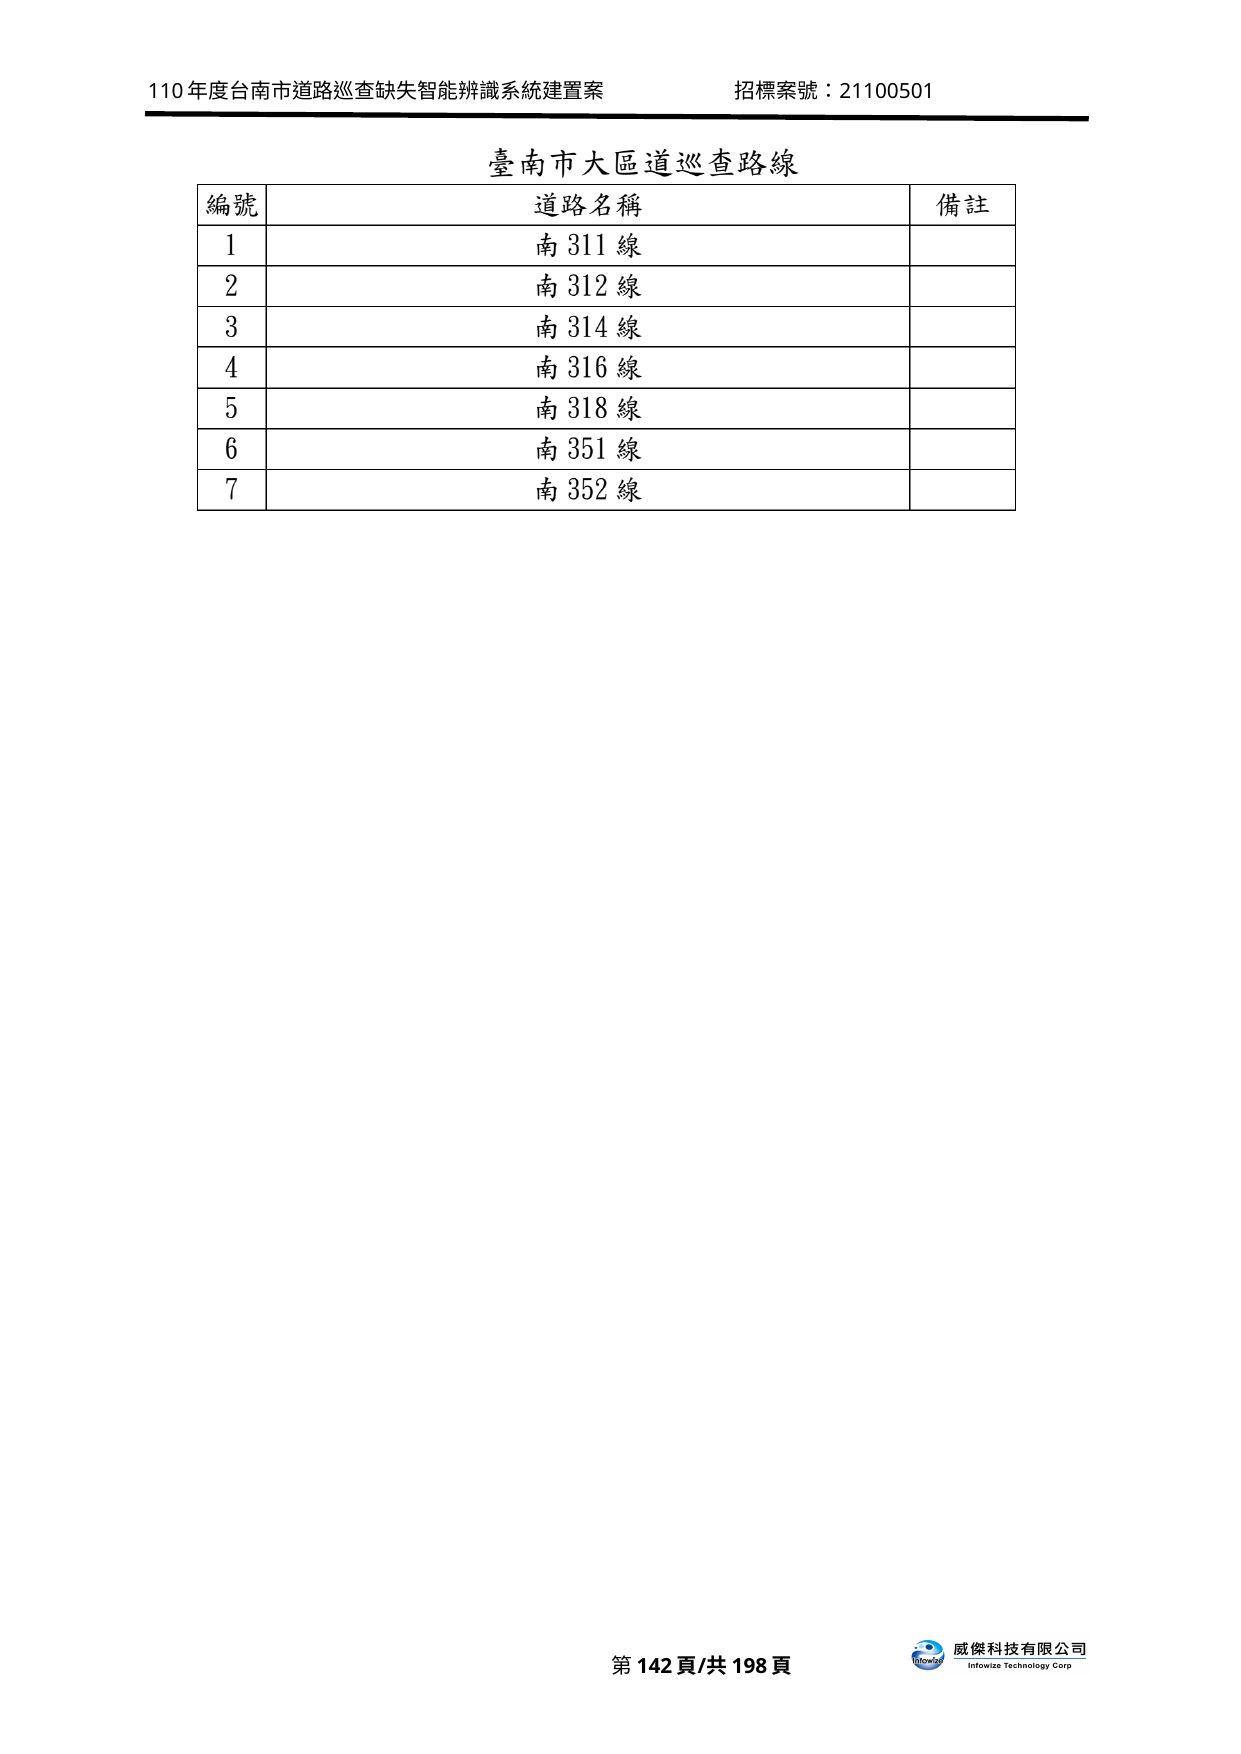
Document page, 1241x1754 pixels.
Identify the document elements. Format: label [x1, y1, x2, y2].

picture [181, 147, 1050, 533]
picture [910, 1632, 1093, 1674]
